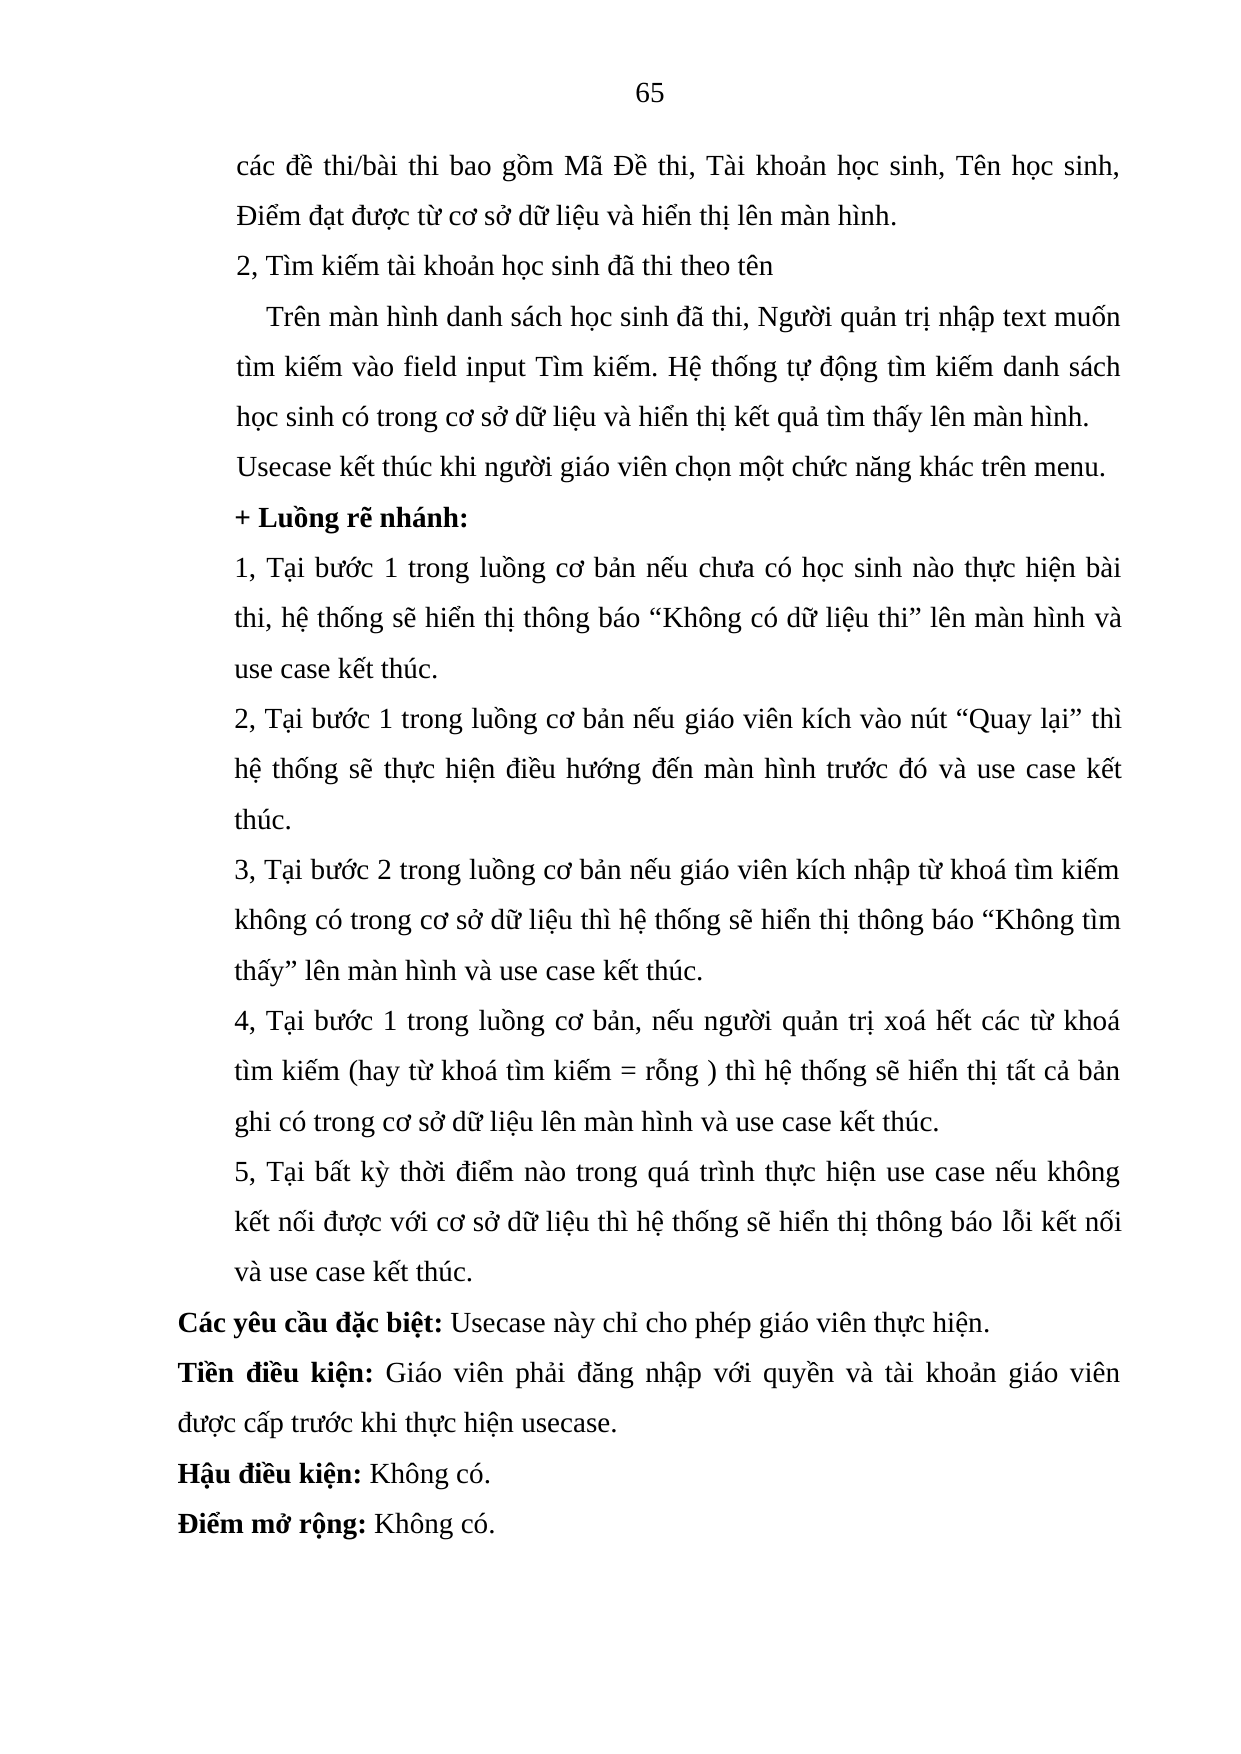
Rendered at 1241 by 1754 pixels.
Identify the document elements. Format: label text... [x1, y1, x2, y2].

text 5, Tại bất kỳ thời điểm nào trong quá trình thực hiện use case nếu không kết nối được với cơ sở dữ liệu thì hệ thống sẽ hiển thị thông báo lỗi kết nối và use case kết thúc. [234, 1154, 1122, 1288]
text Hậu điều kiện: Không có. [177, 1456, 1122, 1489]
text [236, 148, 1122, 232]
text 4, Tại bước 1 trong luồng cơ bản, nếu người quản trị xoá hết các từ khoá tìm kiếm (hay từ khoá tìm kiếm = rỗng ) thì hệ thống sẽ hiển thị tất cả bản ghi có trong cơ sở dữ liệu lên màn hình và use case kết thúc. [234, 1003, 1122, 1137]
text 2, Tại bước 1 trong luồng cơ bản nếu giáo viên kích vào nút “Quay lại” thì hệ thống sẽ thực hiện điều hướng đến màn hình trước đó và use case kết thúc. [234, 701, 1122, 835]
text 1, Tại bước 1 trong luồng cơ bản nếu chưa có học sinh nào thực hiện bài thi, hệ thống sẽ hiển thị thông báo “Không có dữ liệu thi” lên màn hình và use case kết thúc. [234, 550, 1122, 684]
text Các yêu cầu đặc biệt: Usecase này chỉ cho phép giáo viên thực hiện. [177, 1305, 1122, 1338]
text Trên màn hình danh sách học sinh đã thi, Người quản trị nhập text muốn tìm kiếm vào field input Tìm kiếm. Hệ thống tự động tìm kiếm danh sách học sinh có trong cơ sở dữ liệu và hiển thị kết quả tìm thấy lên màn hình. [236, 299, 1122, 433]
text + Luồng rẽ nhánh: [177, 500, 1122, 533]
text 3, Tại bước 2 trong luồng cơ bản nếu giáo viên kích nhập từ khoá tìm kiếm không có trong cơ sở dữ liệu thì hệ thống sẽ hiển thị thông báo “Không tìm thấy” lên màn hình và use case kết thúc. [234, 852, 1122, 986]
text Tiền điều kiện: Giáo viên phải đăng nhập với quyền và tài khoản giáo viên được cấp trước khi thực hiện usecase. [177, 1355, 1122, 1439]
text Usecase kết thúc khi người giáo viên chọn một chức năng khác trên menu. [236, 449, 1122, 483]
text Điểm mở rộng: Không có. [177, 1506, 1122, 1540]
text 2, Tìm kiếm tài khoản học sinh đã thi theo tên [236, 248, 1122, 282]
